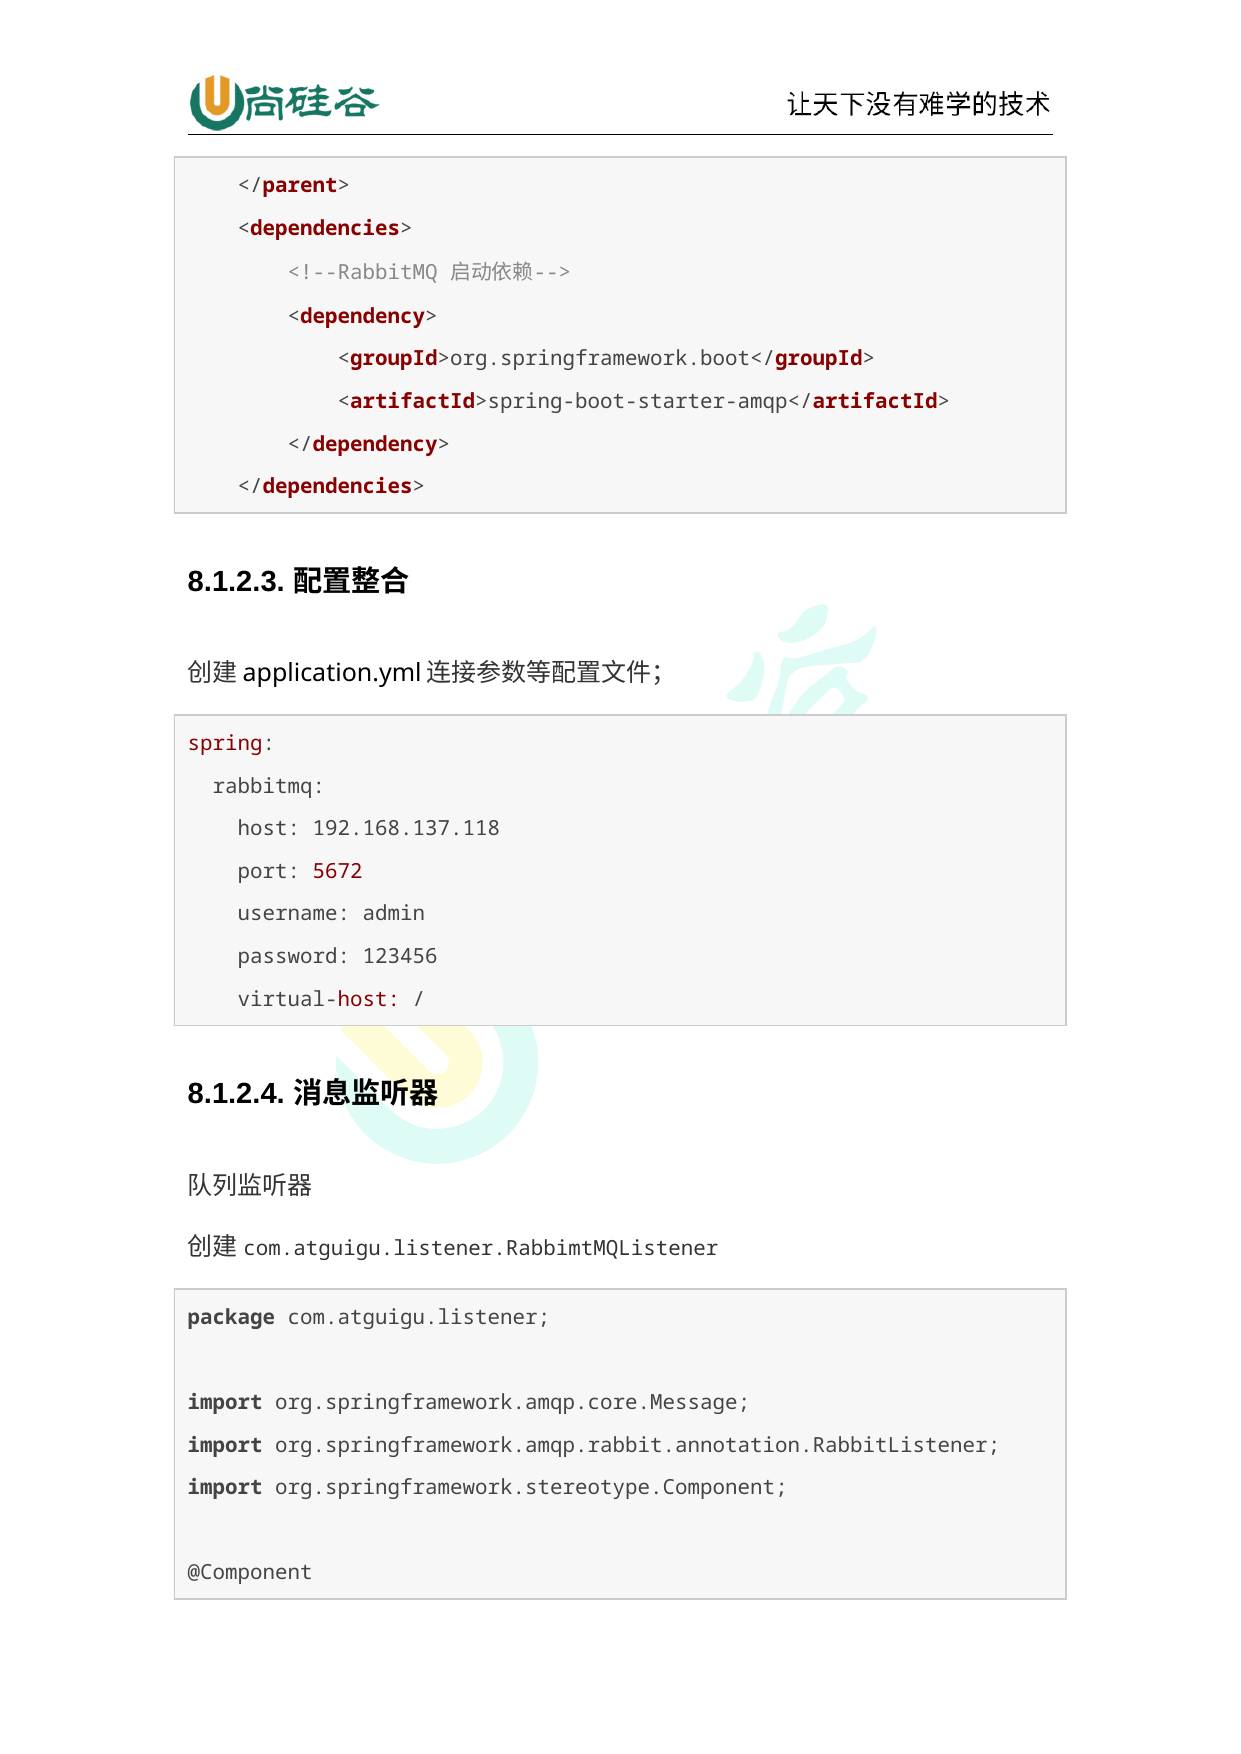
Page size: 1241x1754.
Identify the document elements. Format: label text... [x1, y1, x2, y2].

text </dependency> [175, 414, 1065, 457]
text username: admin [175, 884, 1065, 927]
text 队列监听器 [187, 1165, 1053, 1202]
text <artifactId>spring-boot-starter-amqp</artifactId> [175, 372, 1065, 414]
text <dependency> [175, 287, 1065, 329]
text password: 123456 [175, 927, 1065, 969]
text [175, 329, 1065, 372]
text <!--RabbitMQ 启动依赖--> [175, 241, 1065, 286]
text @Component [175, 1543, 1065, 1598]
text package com.atguigu.listener; [175, 1290, 1065, 1330]
text <dependencies> [175, 199, 1065, 241]
text import org.springframework.amqp.rabbit.annotation.RabbitListener; [175, 1416, 1065, 1458]
text import org.springframework.amqp.core.Message; [175, 1373, 1065, 1416]
text import org.springframework.stereotype.Component; [175, 1458, 1065, 1501]
text 创建 com.atguigu.listener.RabbimtMQListener [187, 1227, 1053, 1263]
text </dependencies> [175, 457, 1065, 512]
text host: 192.168.137.118 [175, 799, 1065, 842]
text spring: [175, 716, 1065, 757]
subtitle 8.1.2.4. 消息监听器 [187, 1069, 1053, 1112]
text </parent> [175, 158, 1065, 199]
text rabbitmq: [175, 757, 1065, 799]
text virtual-host: / [175, 970, 1065, 1025]
text 创建application.yml连接参数等配置文件； [187, 653, 1053, 689]
picture [187, 73, 1053, 132]
text port: 5672 [175, 842, 1065, 884]
subtitle 8.1.2.3. 配置整合 [187, 557, 1053, 599]
